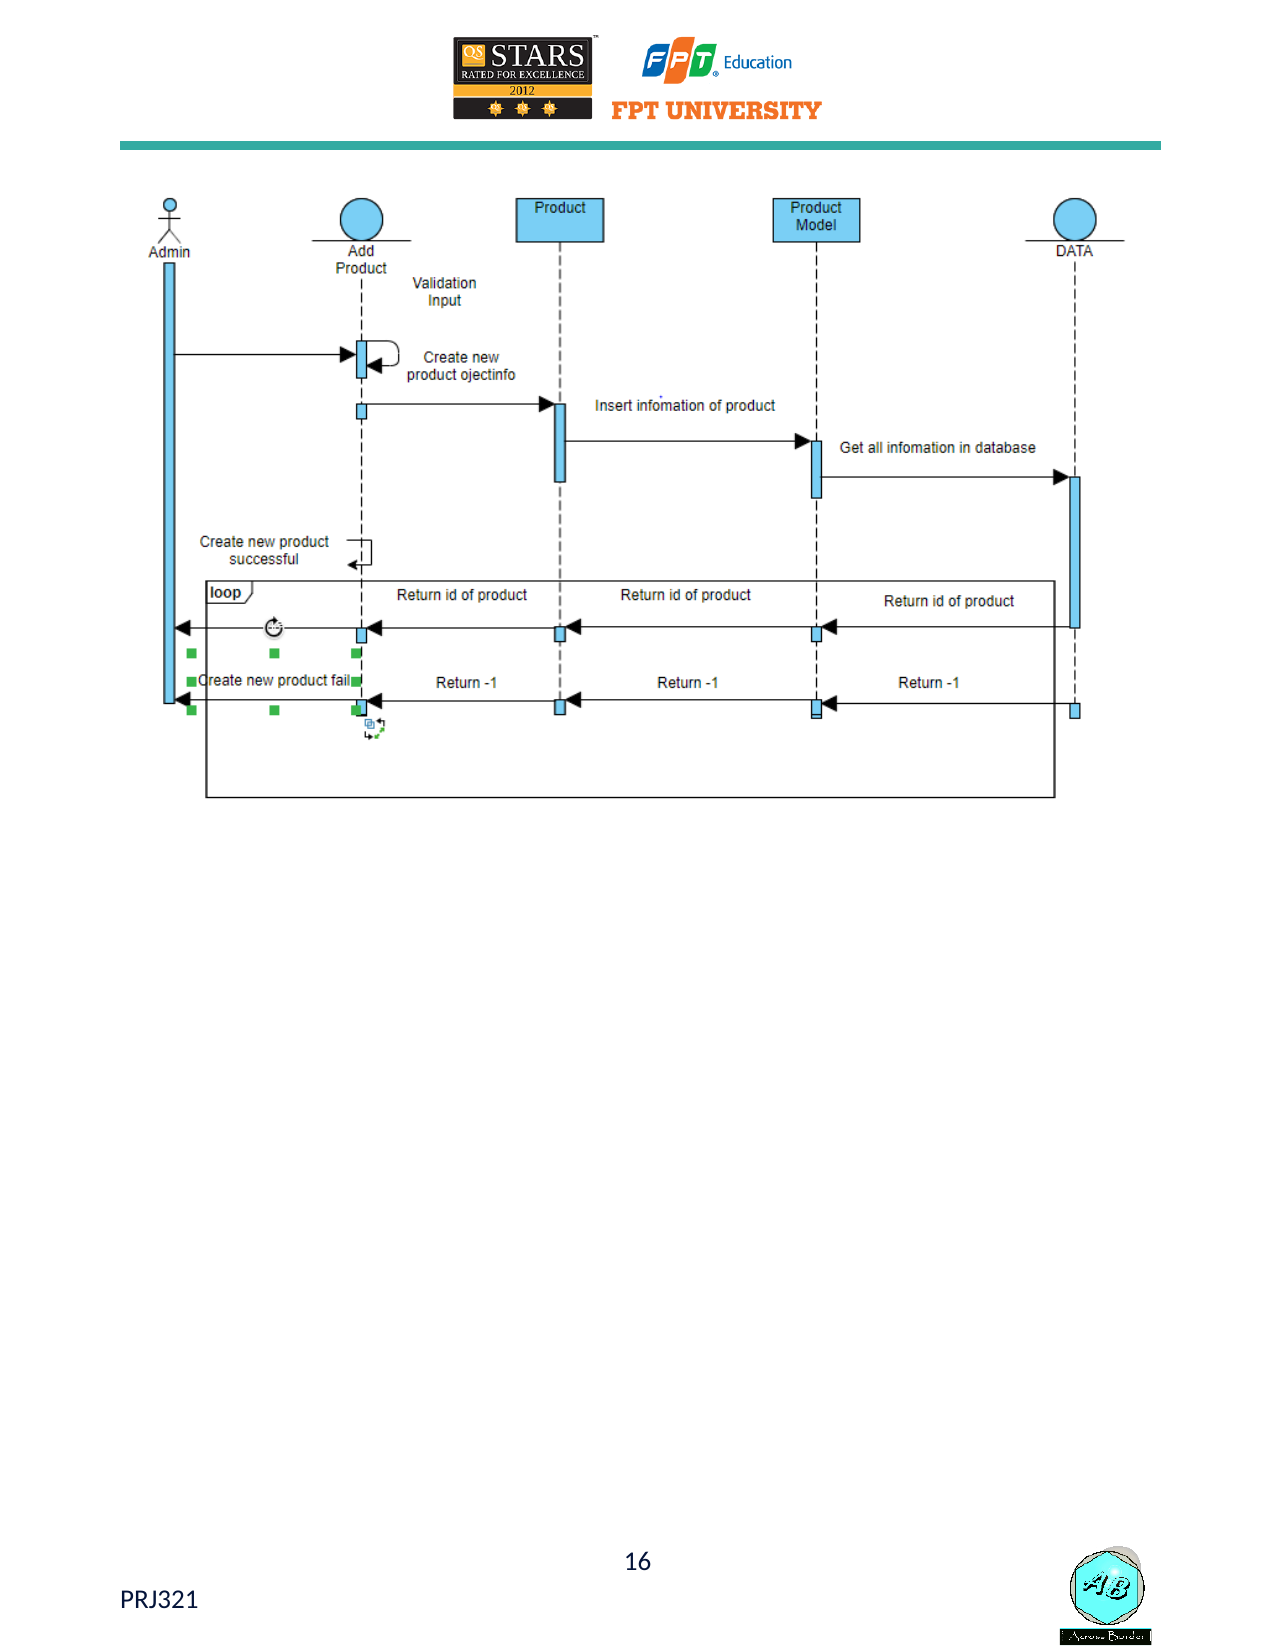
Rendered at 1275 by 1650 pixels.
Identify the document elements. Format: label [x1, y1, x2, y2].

picture [418, 29, 856, 125]
picture [1057, 1539, 1152, 1643]
picture [120, 187, 1155, 823]
